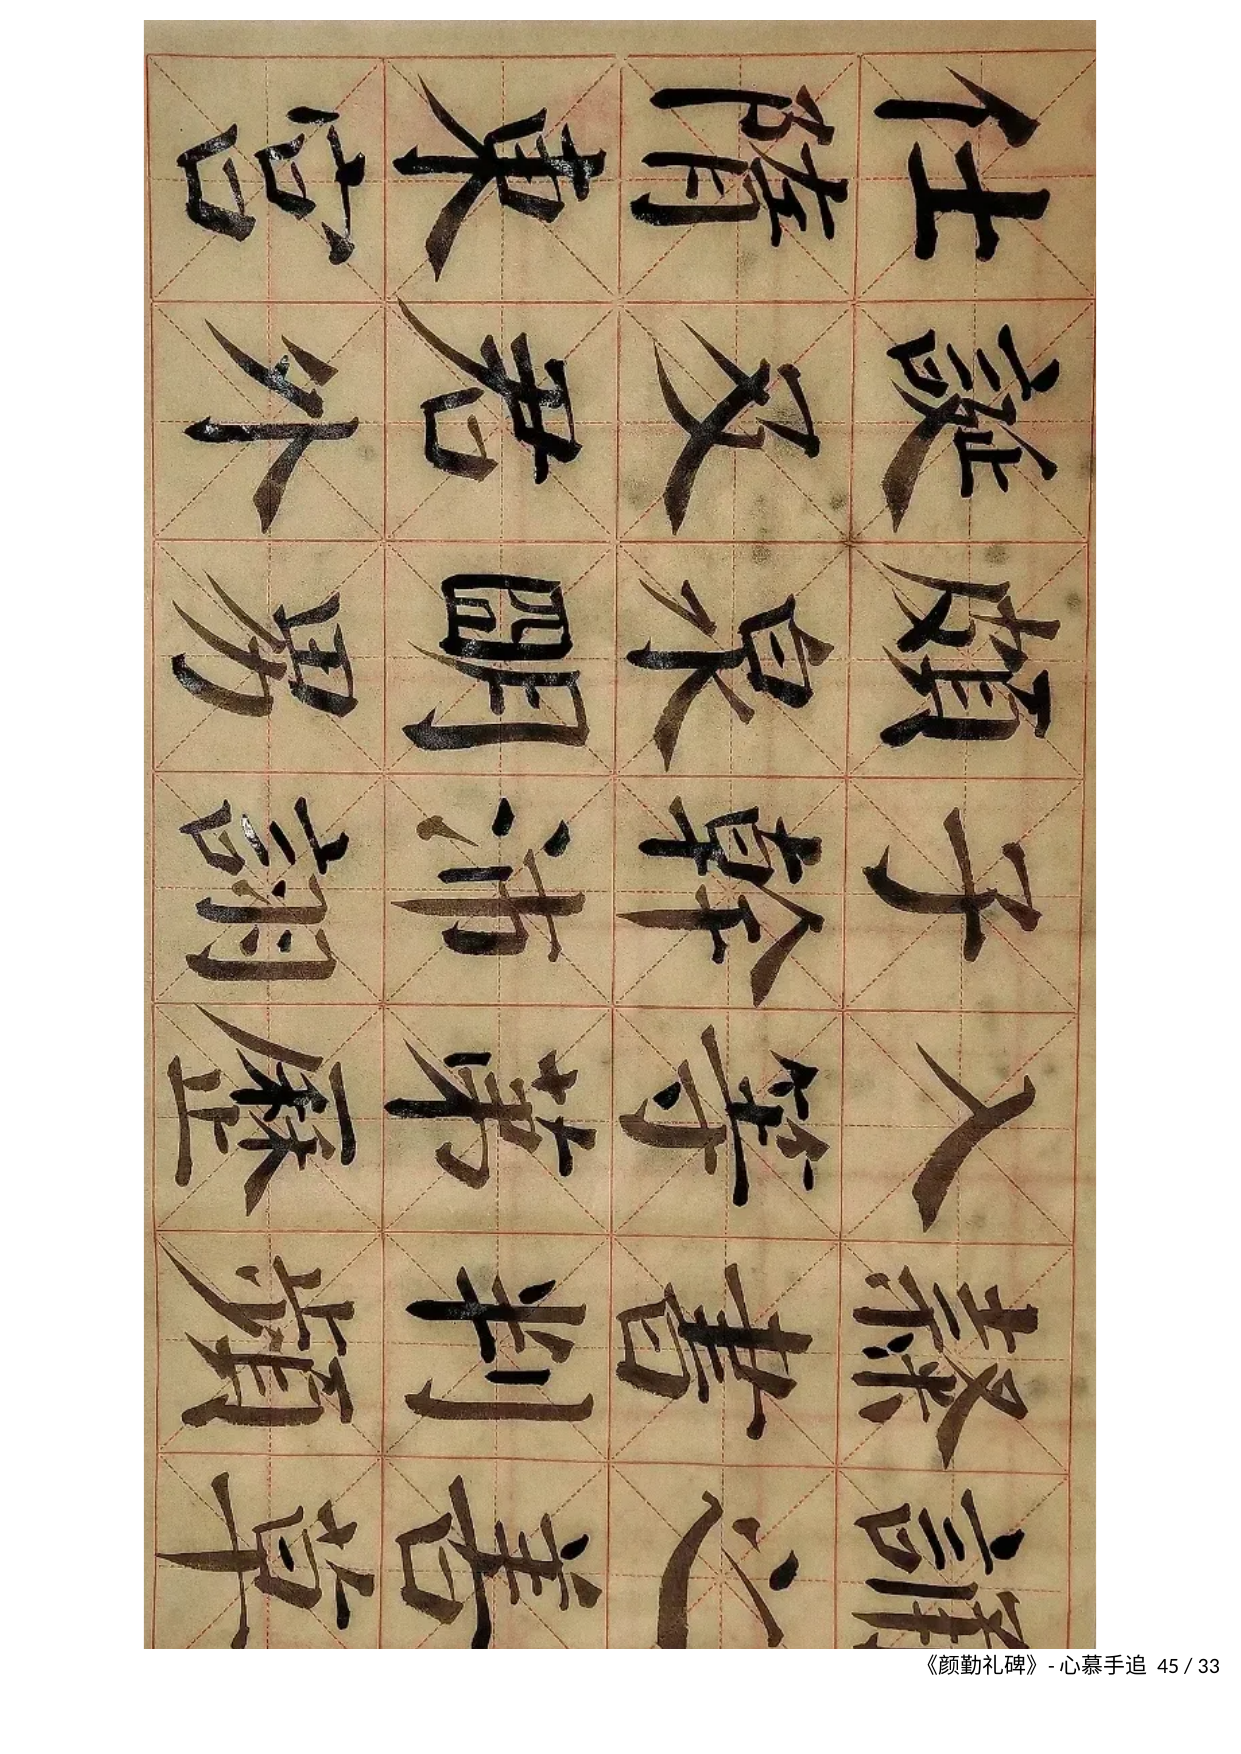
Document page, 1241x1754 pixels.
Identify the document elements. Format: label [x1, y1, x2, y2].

picture [143, 20, 1097, 1649]
